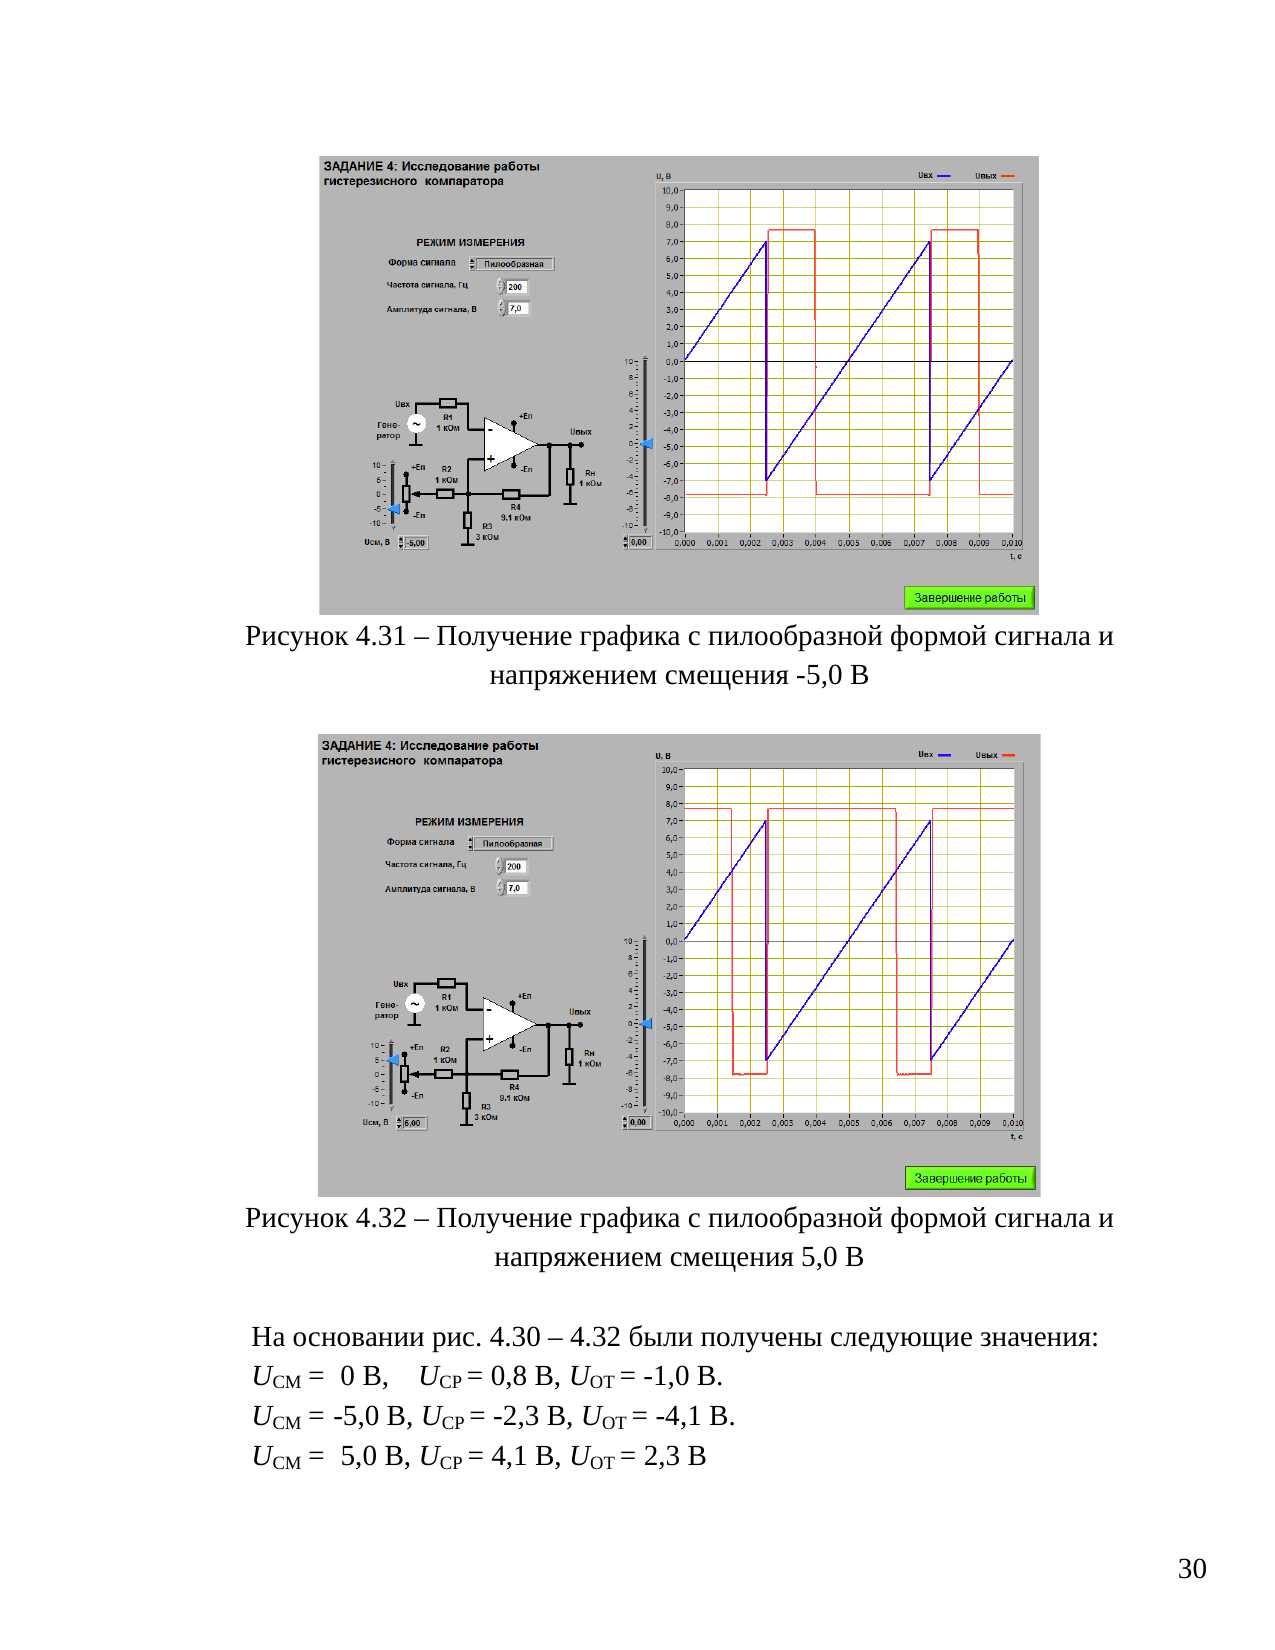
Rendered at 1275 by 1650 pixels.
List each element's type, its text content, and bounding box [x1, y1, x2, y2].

text UСМ = -5,0 В, UСР = -2,3 В, UОТ = -4,1 В. [177, 1398, 1181, 1433]
picture [317, 734, 1041, 1197]
text На основании рис. 4.30 – 4.32 были получены следующие значения: [177, 1319, 1181, 1353]
text UСМ = 0 В, UСР = 0,8 В, UОТ = -1,0 В. [177, 1358, 1181, 1393]
text Рисунок 4.32 – Получение графика с пилообразной формой сигнала и напряжением смещения 5,0 В [177, 1201, 1181, 1273]
picture [319, 156, 1039, 615]
text Рисунок 4.31 – Получение графика с пилообразной формой сигнала и напряжением смещения -5,0 В [177, 618, 1181, 691]
text UСМ = 5,0 В, UСР = 4,1 В, UОТ = 2,3 В [177, 1438, 1181, 1473]
